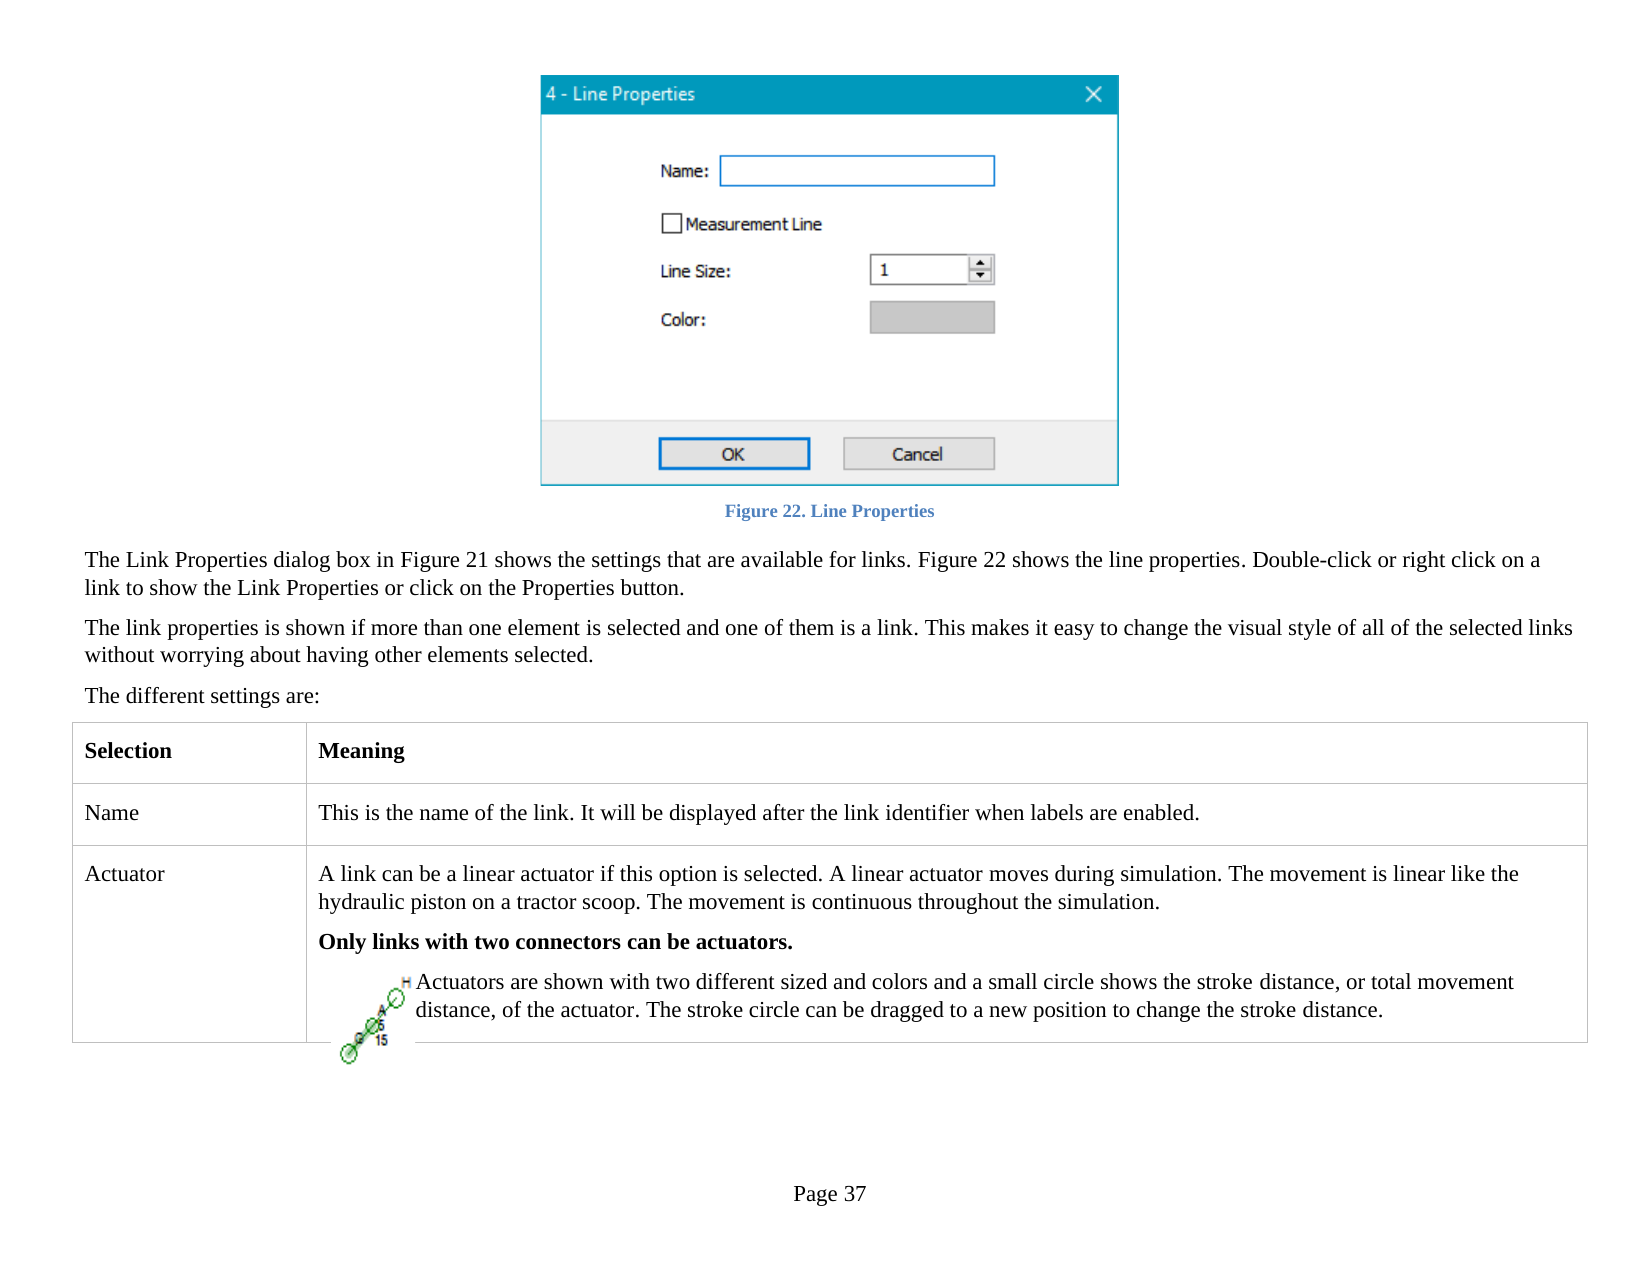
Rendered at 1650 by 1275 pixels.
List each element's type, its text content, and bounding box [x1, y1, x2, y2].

table_cell This is the name of the link. It will be displayed after the link identifier when labels are enabled. [307, 784, 1587, 845]
picture [589, 91, 597, 100]
picture [653, 88, 672, 100]
text The link properties is shown if more than one element is selected and one of them is a link. This makes it easy to change the visual style of all of the selected links without worrying about having other elements selected. [84, 614, 1575, 668]
picture [546, 87, 555, 100]
picture [642, 91, 650, 105]
picture [1086, 87, 1101, 101]
picture [600, 91, 607, 100]
table_header Selection [73, 723, 306, 783]
picture [540, 75, 1119, 486]
table_cell Actuator [73, 846, 306, 1042]
text The Link Properties dialog box in Figure 21 shows the settings that are available for links. Figure 22 shows the line properties. Double-click or right click on a link to show the Link Properties or click on the Properties button. [84, 546, 1575, 600]
picture [614, 87, 622, 100]
table_cell Name [73, 784, 306, 845]
picture [331, 970, 416, 1070]
picture [675, 91, 686, 100]
table_header Meaning [307, 723, 1587, 783]
text The different settings are: [84, 682, 1575, 708]
table_cell A link can be a linear actuator if this option is selected. A linear actuator moves during simulation. The movement is linear like the hydraulic piston on a tractor scoop. The movement is continuous throughout the simulation. Only links with two connectors can be actuators. Actuators are shown with two different sized and colors and a small circle shows the stroke distance, or total movement distance, of the actuator. The stroke circle can be dragged to a new position to change the stroke distance. [307, 846, 1587, 1042]
picture [575, 87, 581, 100]
picture [631, 91, 639, 100]
